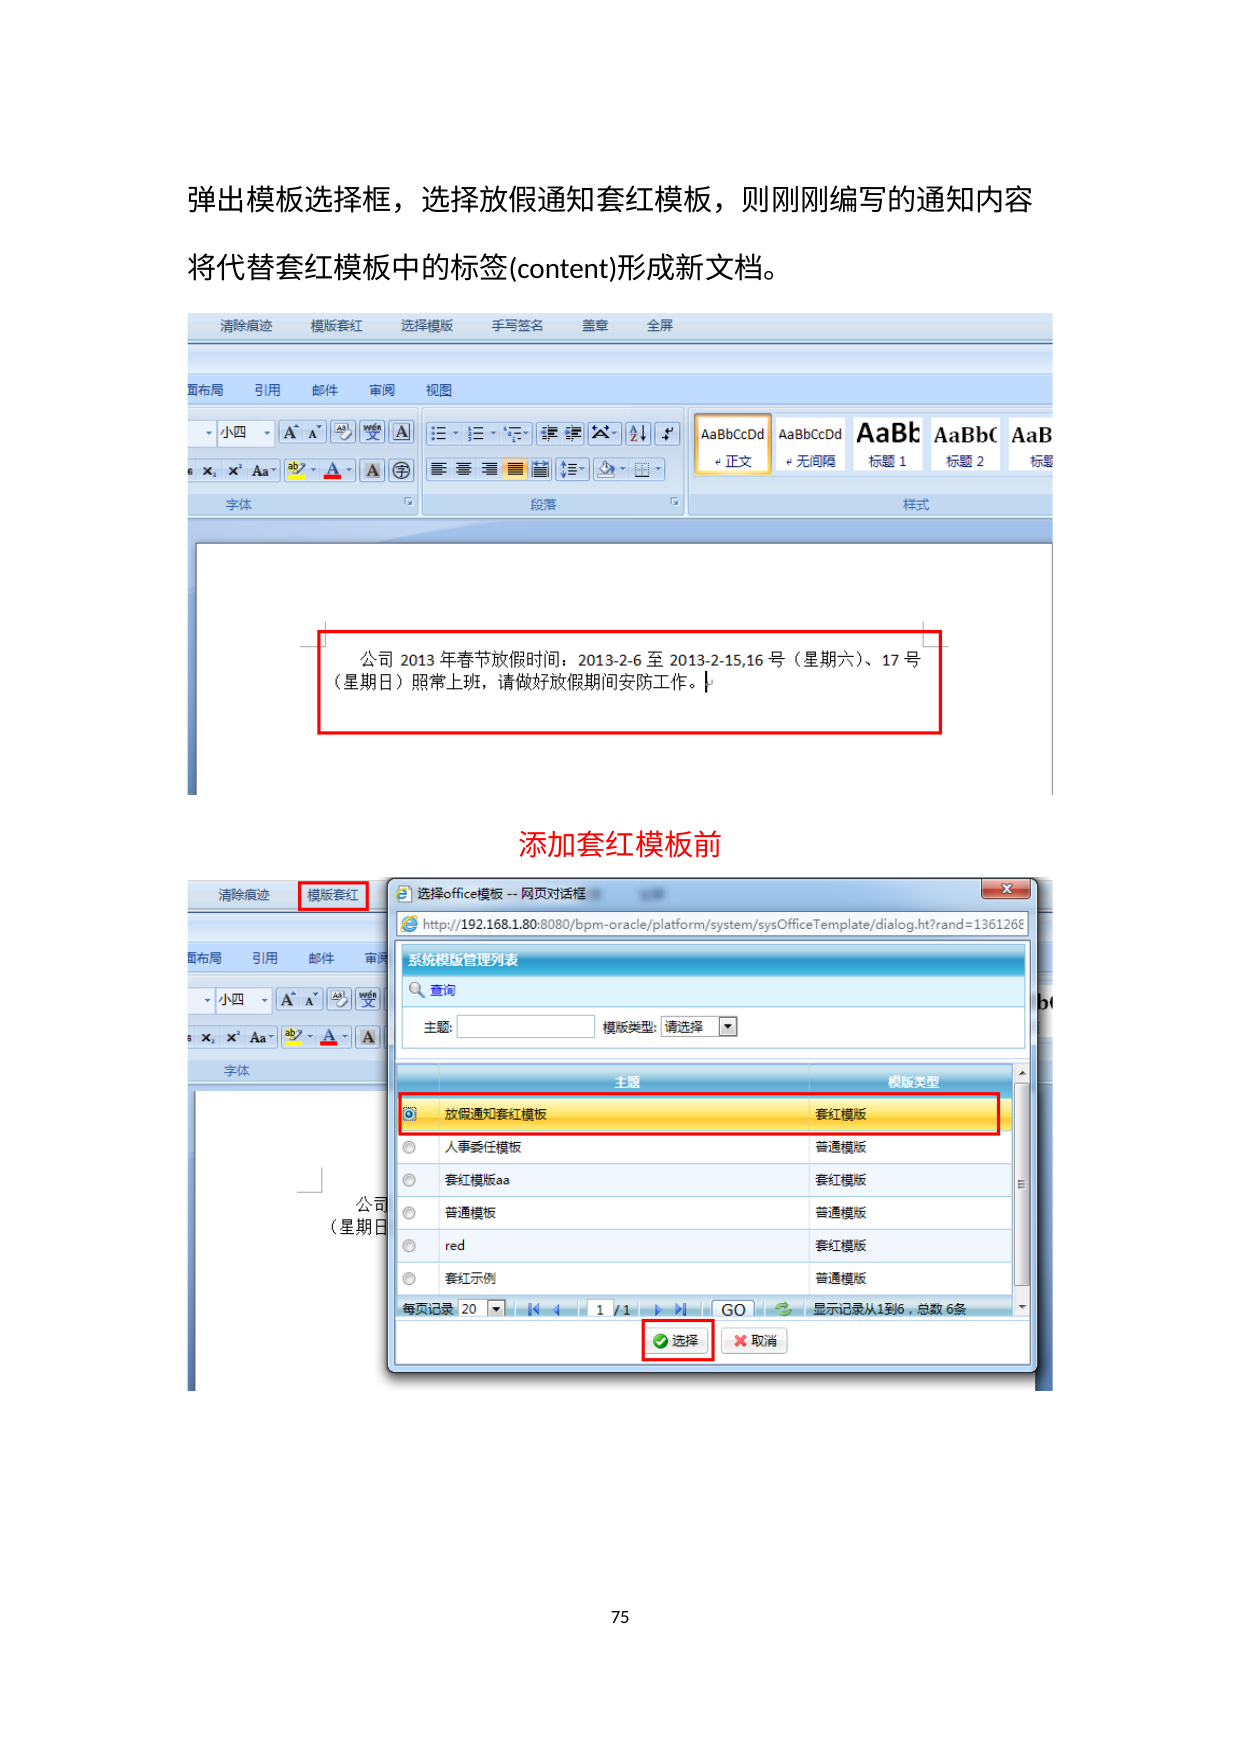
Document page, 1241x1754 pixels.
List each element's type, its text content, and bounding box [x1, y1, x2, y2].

picture [187, 877, 1053, 1391]
picture [187, 313, 1053, 795]
text 添加套红模板前 [187, 809, 1053, 877]
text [187, 164, 1053, 300]
